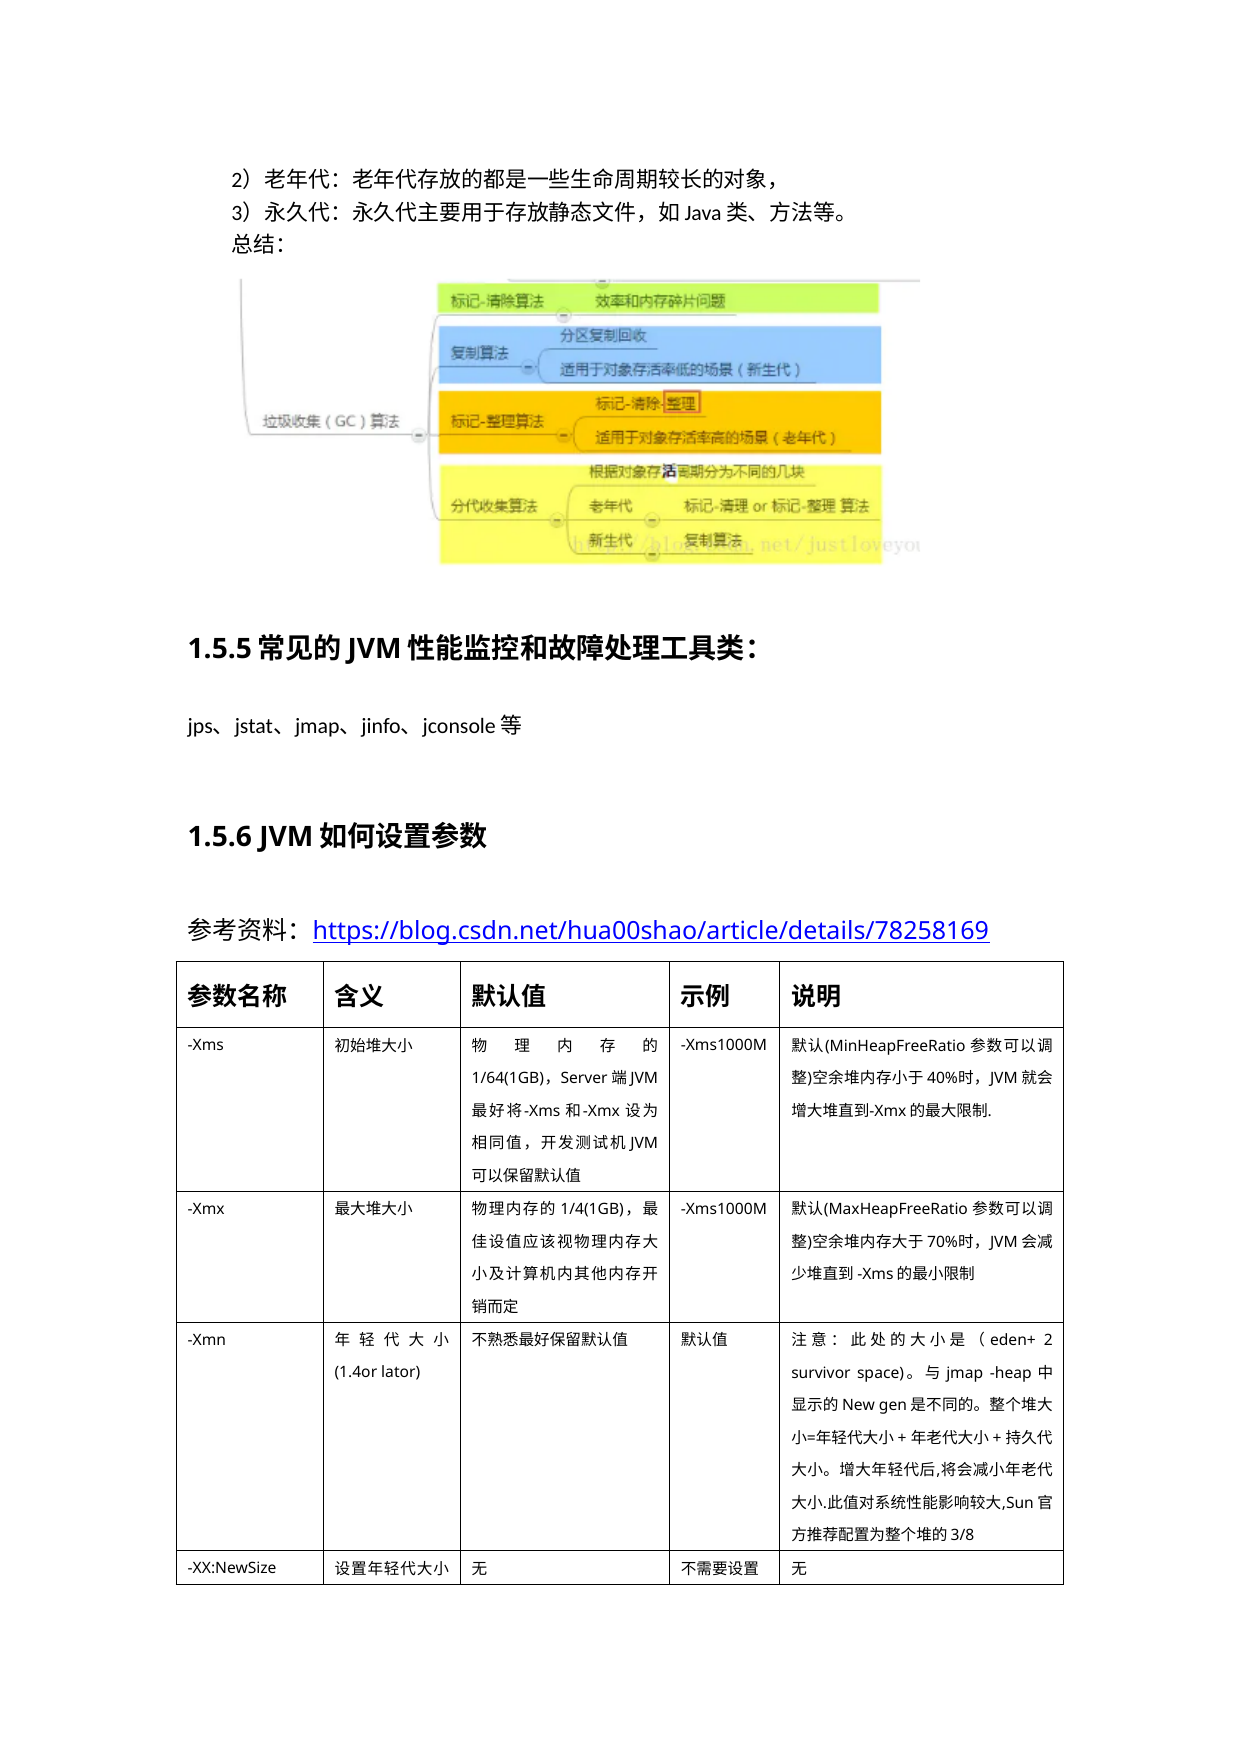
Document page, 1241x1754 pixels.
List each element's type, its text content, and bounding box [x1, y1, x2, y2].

table_cell 无 [780, 1551, 1063, 1584]
table_cell -Xms1000M [670, 1028, 779, 1191]
table_cell -Xmn [177, 1323, 323, 1550]
table_cell 物理内存的1/4(1GB)，最佳设值应该视物理内存大小及计算机内其他内存开销而定 [461, 1192, 669, 1322]
list 永久代：永久代主要用于存放静态文件，如Java类、方法等。 [187, 194, 1053, 227]
table_cell 默认(MinHeapFreeRatio参数可以调整)空余堆内存小于40%时，JVM就会增大堆直到-Xmx的最大限制. [780, 1028, 1063, 1191]
subtitle 1.5.6 JVM如何设置参数 [187, 802, 1053, 867]
table_header 参数名称 [177, 962, 323, 1027]
table_cell 初始堆大小 [324, 1028, 460, 1191]
list 老年代：老年代存放的都是一些生命周期较长的对象， [187, 162, 1053, 194]
table_cell 不熟悉最好保留默认值 [461, 1323, 669, 1550]
text jps、jstat、jmap、jinfo、jconsole等 [187, 708, 1053, 740]
table_cell -Xms [177, 1028, 323, 1191]
table_cell 不需要设置 [670, 1551, 779, 1584]
table_cell -Xms1000M [670, 1192, 779, 1322]
table_header 默认值 [461, 962, 669, 1027]
table_cell 物理内存的1/64(1GB)，Server端JVM最好将-Xms和-Xmx设为相同值，开发测试机JVM可以保留默认值 [461, 1028, 669, 1191]
table_header 说明 [780, 962, 1063, 1027]
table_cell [324, 1551, 460, 1584]
table_cell 无 [461, 1551, 669, 1584]
table_header 示例 [670, 962, 779, 1027]
table_cell 年轻代大小(1.4or lator) [324, 1323, 460, 1550]
table_header 含义 [324, 962, 460, 1027]
text 参考资料：https://blog.csdn.net/hua00shao/article/details/78258169 [187, 896, 1053, 961]
text 总结： [187, 227, 1053, 259]
table_cell 最大堆大小 [324, 1192, 460, 1322]
table_cell -XX:NewSize [177, 1551, 323, 1584]
table_cell 注意：此处的大小是（eden+ 2 survivor space)。与jmap -heap中显示的New gen是不同的。整个堆大小=年轻代大小 + 年老代大小 + 持久代大小。增大年轻代后,将会减小年老代大小.此值对系统性能影响较大,Sun官方推荐配置为整个堆的3/8 [780, 1323, 1063, 1550]
subtitle 1.5.5常见的JVM性能监控和故障处理工具类： [187, 614, 1053, 679]
table_cell -Xmx [177, 1192, 323, 1322]
table_cell 默认(MaxHeapFreeRatio参数可以调整)空余堆内存大于70%时，JVM会减少堆直到 -Xms的最小限制 [780, 1192, 1063, 1322]
table_cell 默认值 [670, 1323, 779, 1550]
picture [231, 259, 921, 574]
